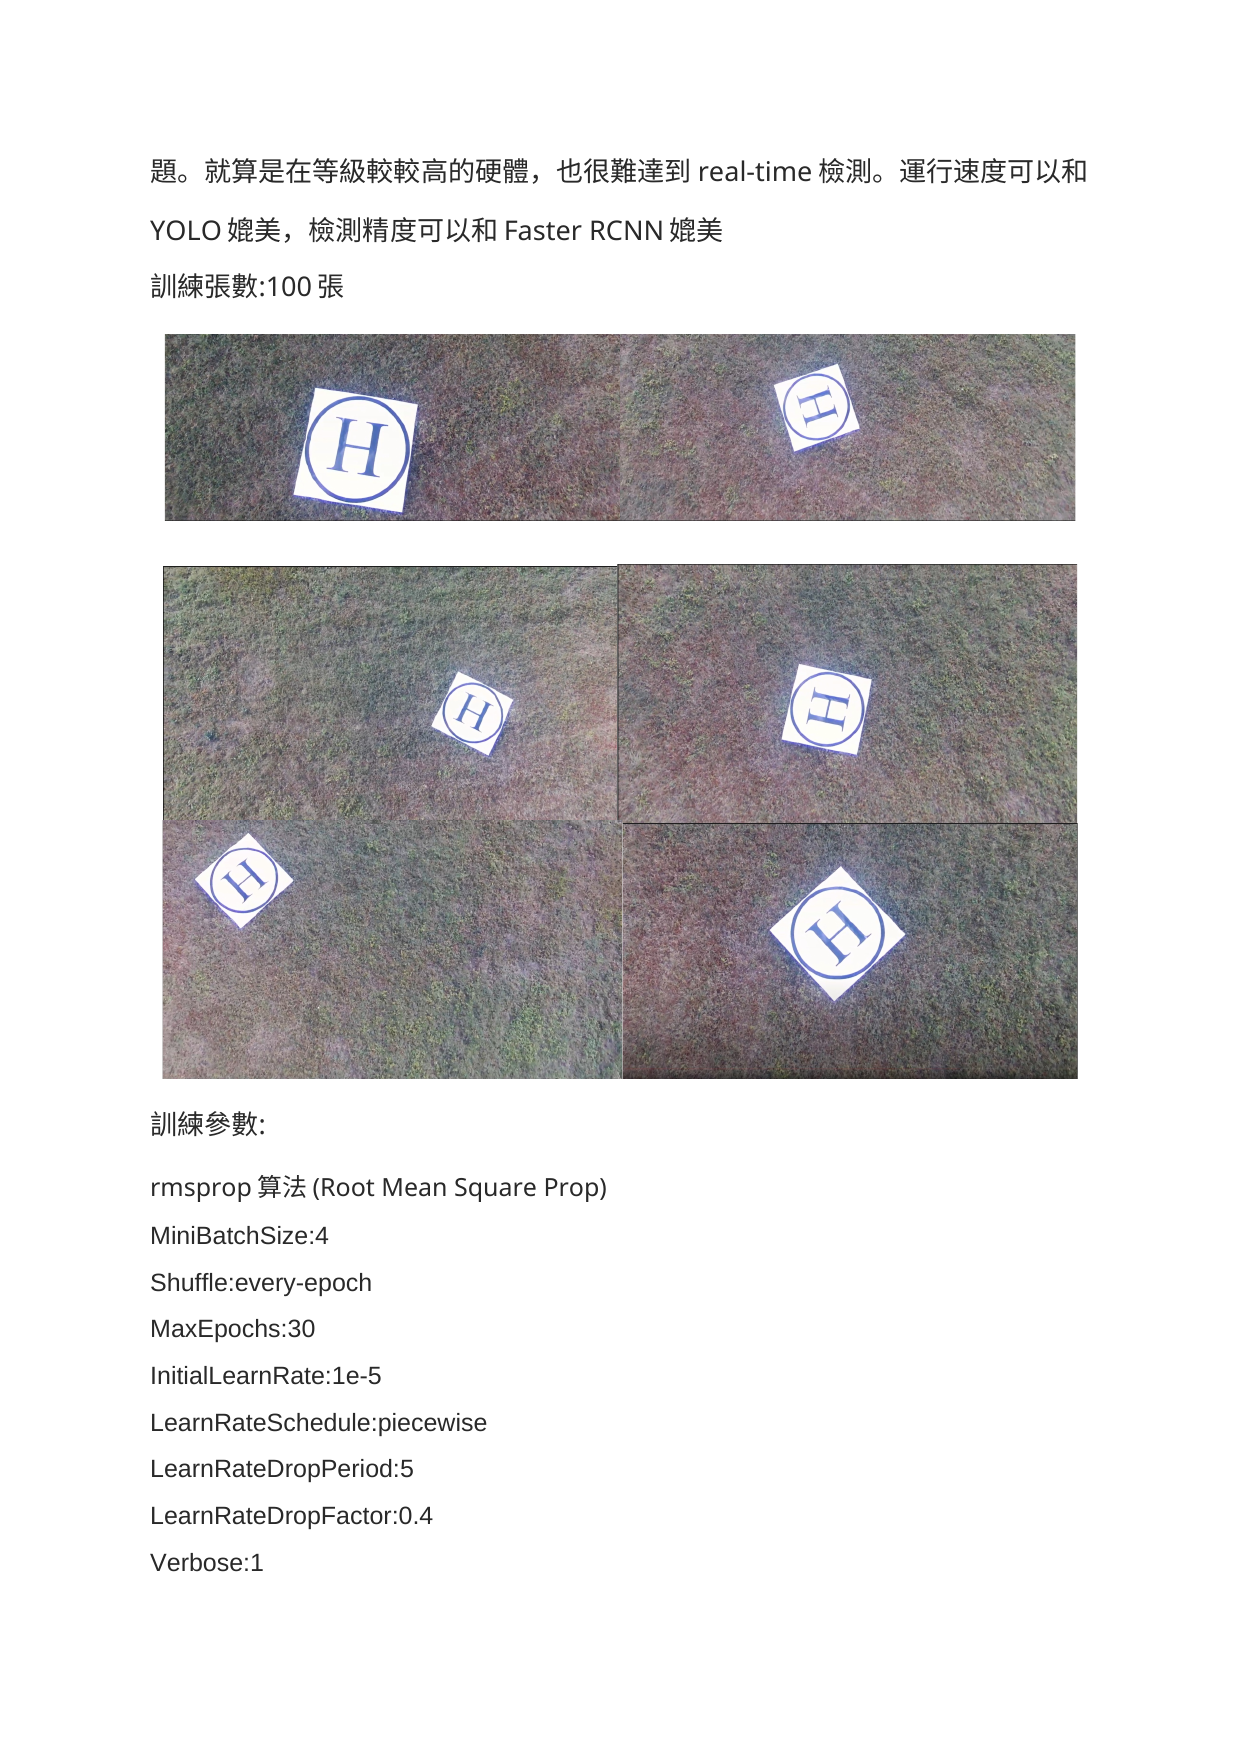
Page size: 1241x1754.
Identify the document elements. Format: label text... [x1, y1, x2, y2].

text rmsprop算法 (Root Mean Square Prop) [150, 1170, 1090, 1203]
picture [164, 334, 1076, 521]
text MaxEpochs:30 [150, 1317, 1090, 1343]
text LearnRateDropPeriod:5 [150, 1457, 1090, 1483]
text MiniBatchSize:4 [150, 1224, 1090, 1250]
picture [162, 564, 1078, 1079]
text Verbose:1 [150, 1551, 1090, 1576]
text Shuffle:every-epoch [150, 1271, 1090, 1296]
text 訓練張數:100張 [150, 268, 1090, 303]
text InitialLearnRate:1e-5 [150, 1364, 1090, 1390]
text LearnRateSchedule:piecewise [150, 1411, 1090, 1436]
text 訓練參數: [150, 1106, 1090, 1142]
text LearnRateDropFactor:0.4 [150, 1504, 1090, 1530]
text Faster R-CNN這一類方法雖然準確率高，但伴隨的就是計算量過大的問題。就算是在等級較較高的硬體，也很難達到 real-time檢測。運行速度可以和YOLO媲美，檢測精度可以和Faster RCNN媲美 [150, 150, 1090, 248]
